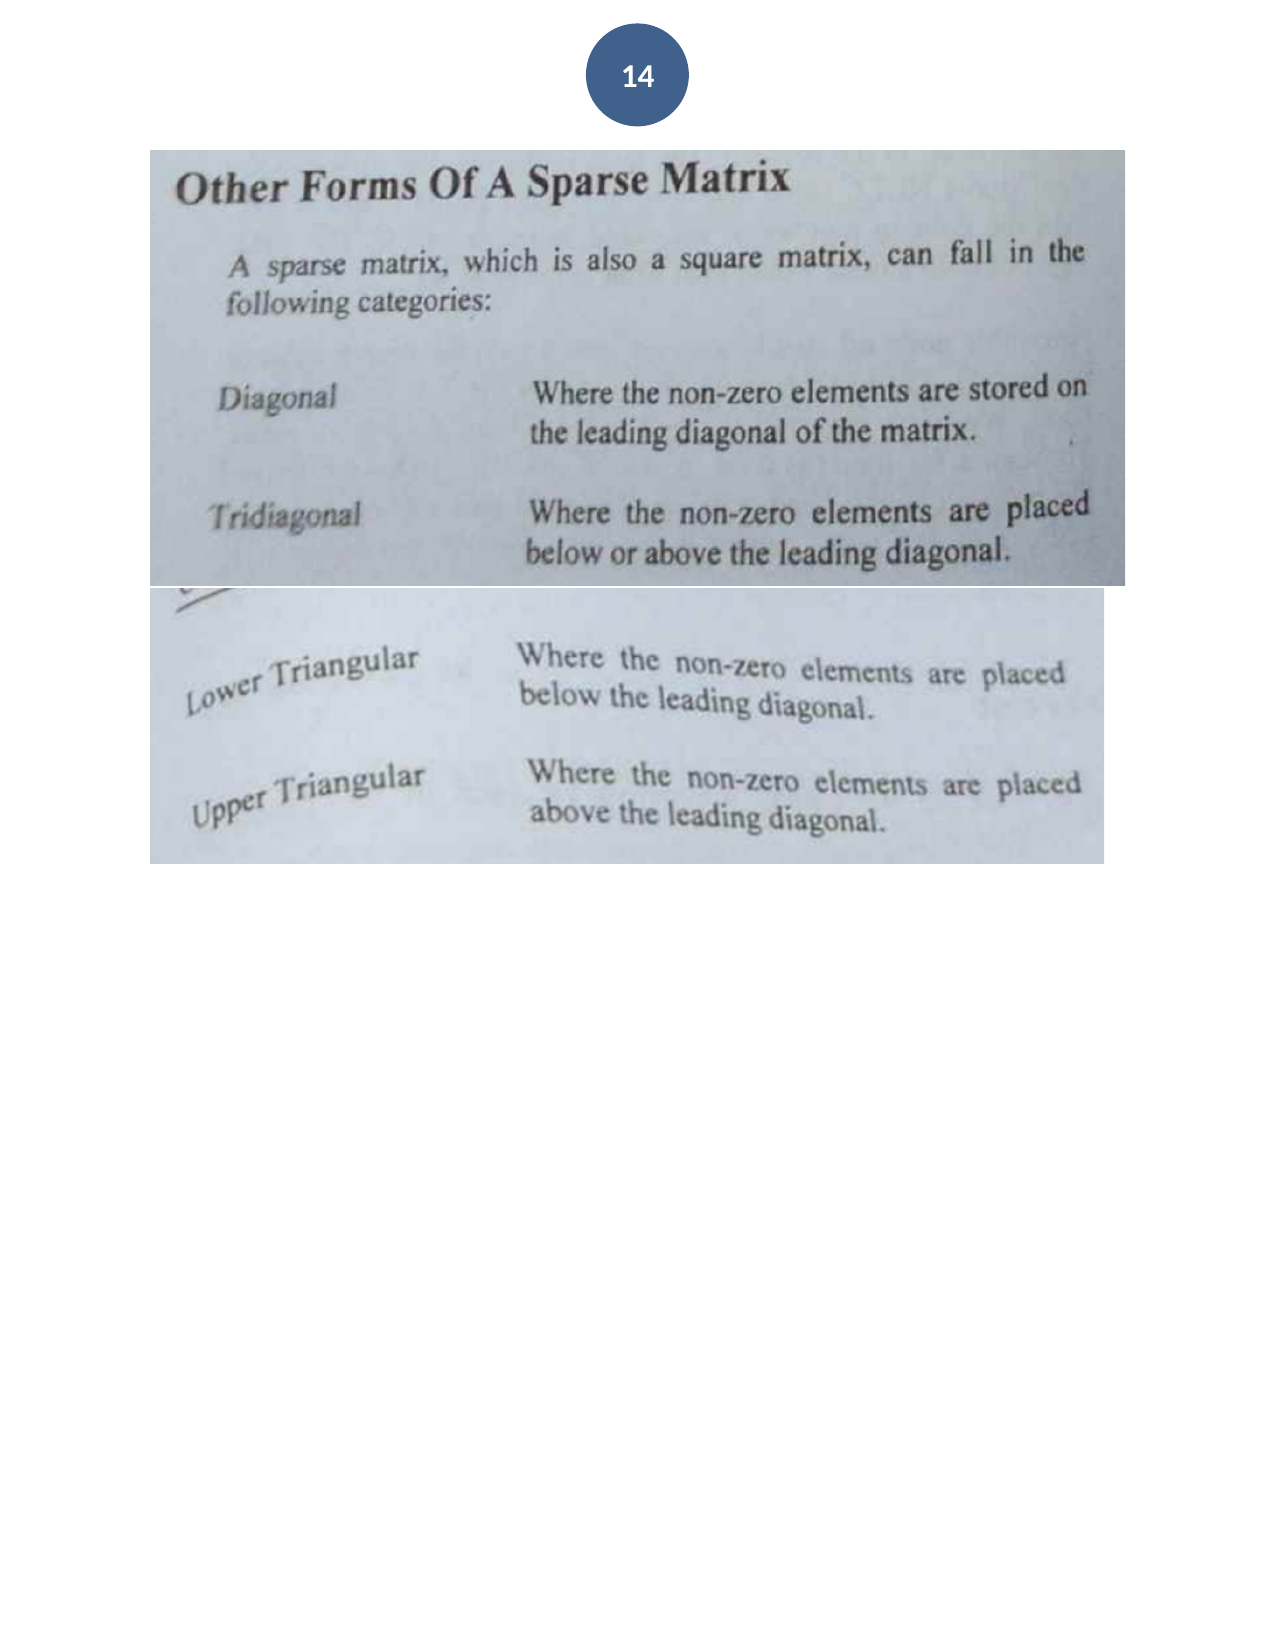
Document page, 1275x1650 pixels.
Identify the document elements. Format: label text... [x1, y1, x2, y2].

picture [150, 150, 1125, 586]
picture [150, 588, 1105, 864]
